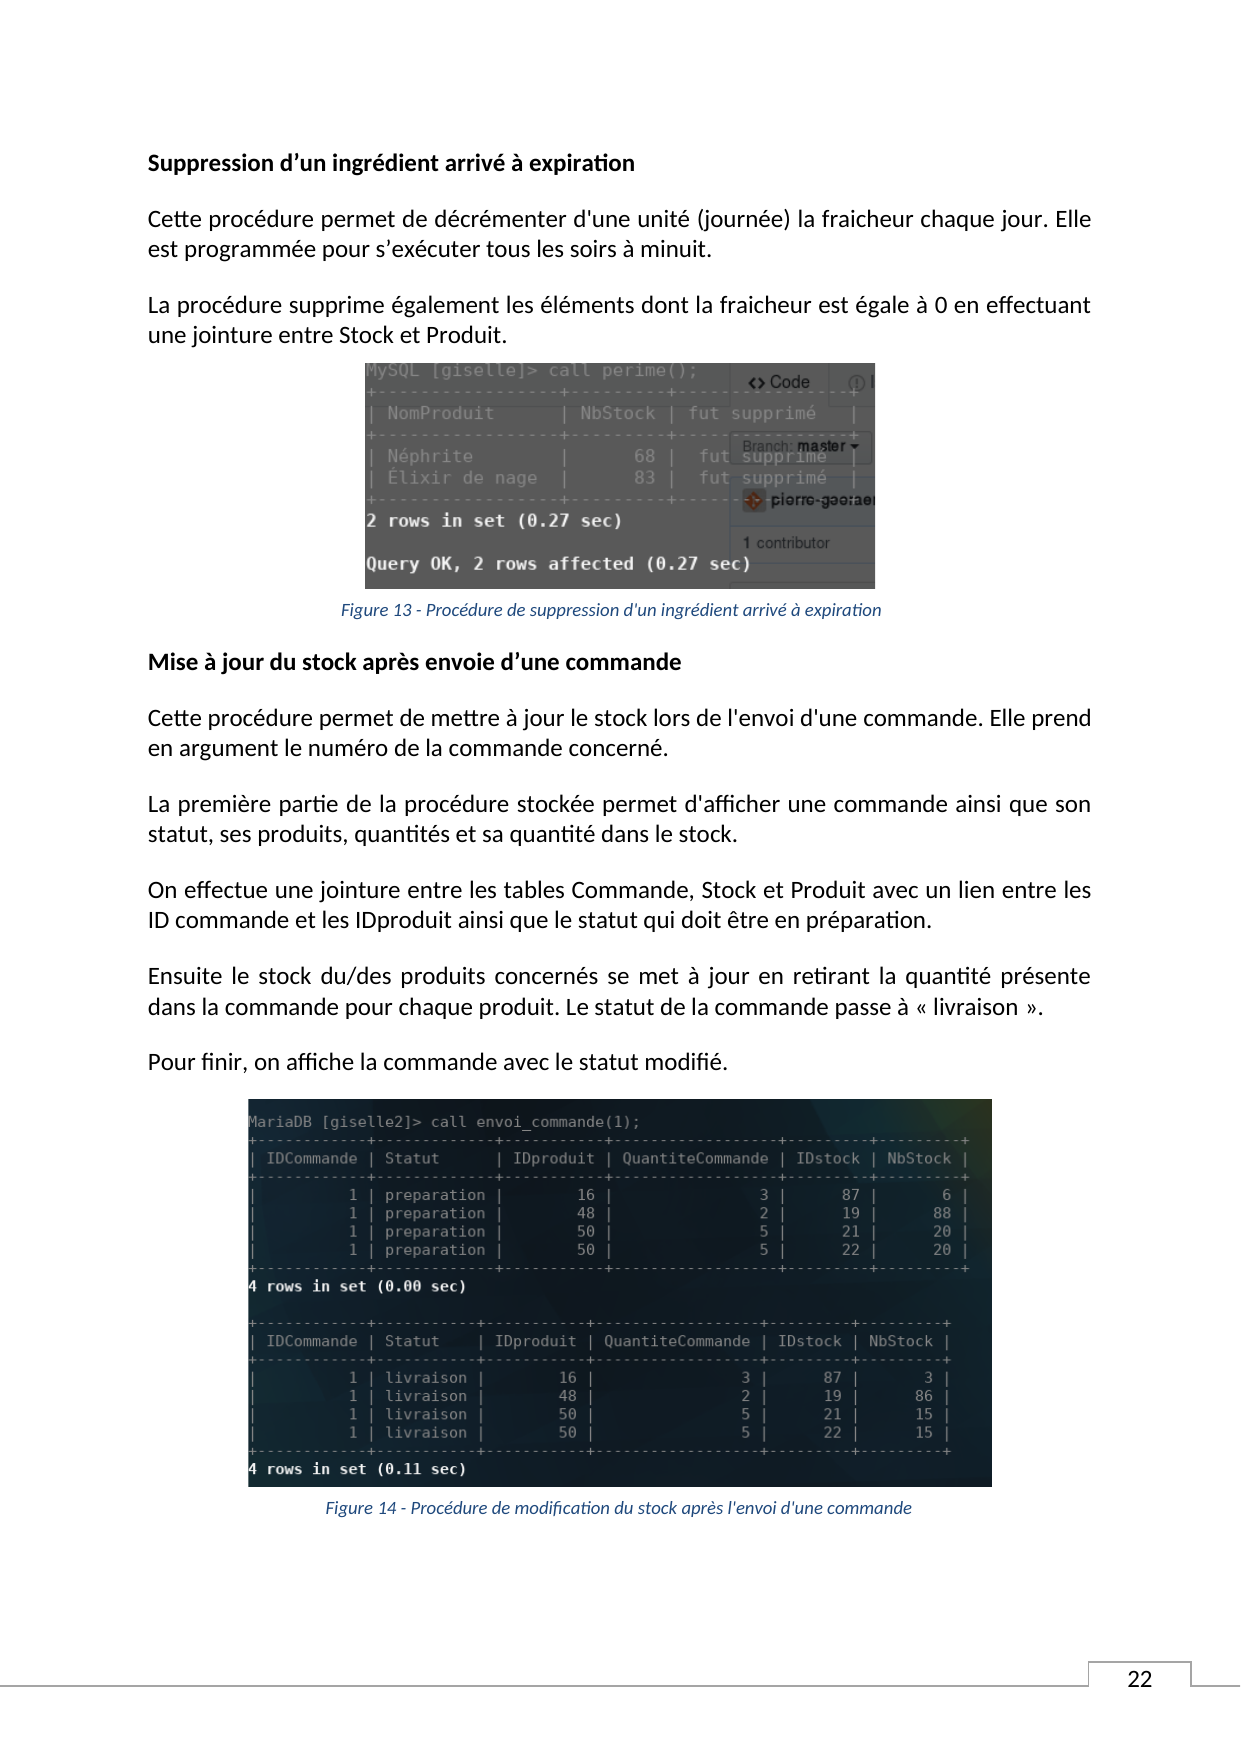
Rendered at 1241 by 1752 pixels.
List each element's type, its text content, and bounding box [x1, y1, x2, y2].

picture [365, 363, 876, 589]
text On effectue une jointure entre les tables Commande, Stock et Produit avec un lien entre les ID commande et les IDproduit ainsi que le statut qui doit être en préparation. [148, 874, 1093, 935]
text Pour finir, on affiche la commande avec le statut modifié. [148, 1046, 1093, 1077]
text Ensuite le stock du/des produits concernés se met à jour en retirant la quantité présente dans la commande pour chaque produit. Le statut de la commande passe à « livraison ». [148, 960, 1093, 1021]
text La procédure supprime également les éléments dont la fraicheur est égale à 0 en effectuant une jointure entre Stock et Produit. [148, 289, 1093, 350]
text Cette procédure permet de mettre à jour le stock lors de l'envoi d'une commande. Elle prend en argument le numéro de la commande concerné. [148, 702, 1093, 763]
text La première partie de la procédure stockée permet d'afficher une commande ainsi que son statut, ses produits, quantités et sa quantité dans le stock. [148, 788, 1093, 849]
picture [248, 1099, 992, 1487]
text Cette procédure permet de décrémenter d'une unité (journée) la fraicheur chaque jour. Elle est programmée pour s’exécuter tous les soirs à minuit. [148, 203, 1093, 264]
text Suppression d’un ingrédient arrivé à expiration [148, 148, 1093, 178]
